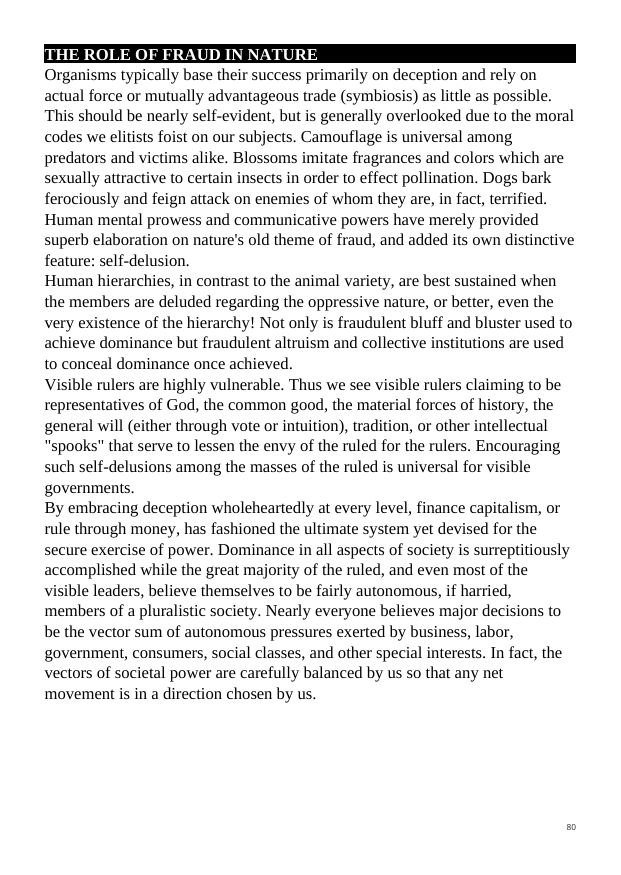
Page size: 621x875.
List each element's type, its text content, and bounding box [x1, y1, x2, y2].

text Organisms typically base their success primarily on deception and rely on actual force or mutually advantageous trade (symbiosis) as little as possible. This should be nearly self-evident, but is generally overlooked due to the moral codes we elitists foist on our subjects. Camouflage is universal among predators and victims alike. Blossoms imitate fragrances and colors which are sexually attractive to certain insects in order to effect pollination. Dogs bark ferociously and feign attack on enemies of whom they are, in fact, terrified. [44, 65, 576, 208]
text Human mental prowess and communicative powers have merely provided superb elaboration on nature's old theme of fraud, and added its own distinctive feature: self-delusion. [44, 209, 576, 270]
text By embracing deception wholeheartedly at every level, finance capitalism, or rule through money, has fashioned the ultimate system yet devised for the secure exercise of power. Dominance in all aspects of society is surreptitiously accomplished while the great majority of the ruled, and even most of the visible leaders, believe themselves to be fairly autonomous, if harried, members of a pluralistic society. Nearly everyone believes major decisions to be the vector sum of autonomous pressures exerted by business, labor, government, consumers, social classes, and other special interests. In fact, the vectors of societal power are carefully balanced by us so that any net movement is in a direction chosen by us. [44, 498, 576, 703]
text Human hierarchies, in contrast to the animal variety, are best sustained when the members are deluded regarding the oppressive nature, or better, even the very existence of the hierarchy! Not only is fraudulent bluff and bluster used to achieve dominance but fraudulent altruism and collective institutions are used to conceal dominance once achieved. [44, 271, 576, 373]
text Visible rulers are highly vulnerable. Thus we see visible rulers claiming to be representatives of God, the common good, the material forces of history, the general will (either through vote or intuition), tradition, or other intellectual "spooks" that serve to lessen the envy of the ruled for the rulers. Encouraging such self-delusions among the masses of the ruled is universal for visible governments. [44, 374, 576, 497]
subtitle THE ROLE OF FRAUD IN NATURE [44, 44, 576, 63]
